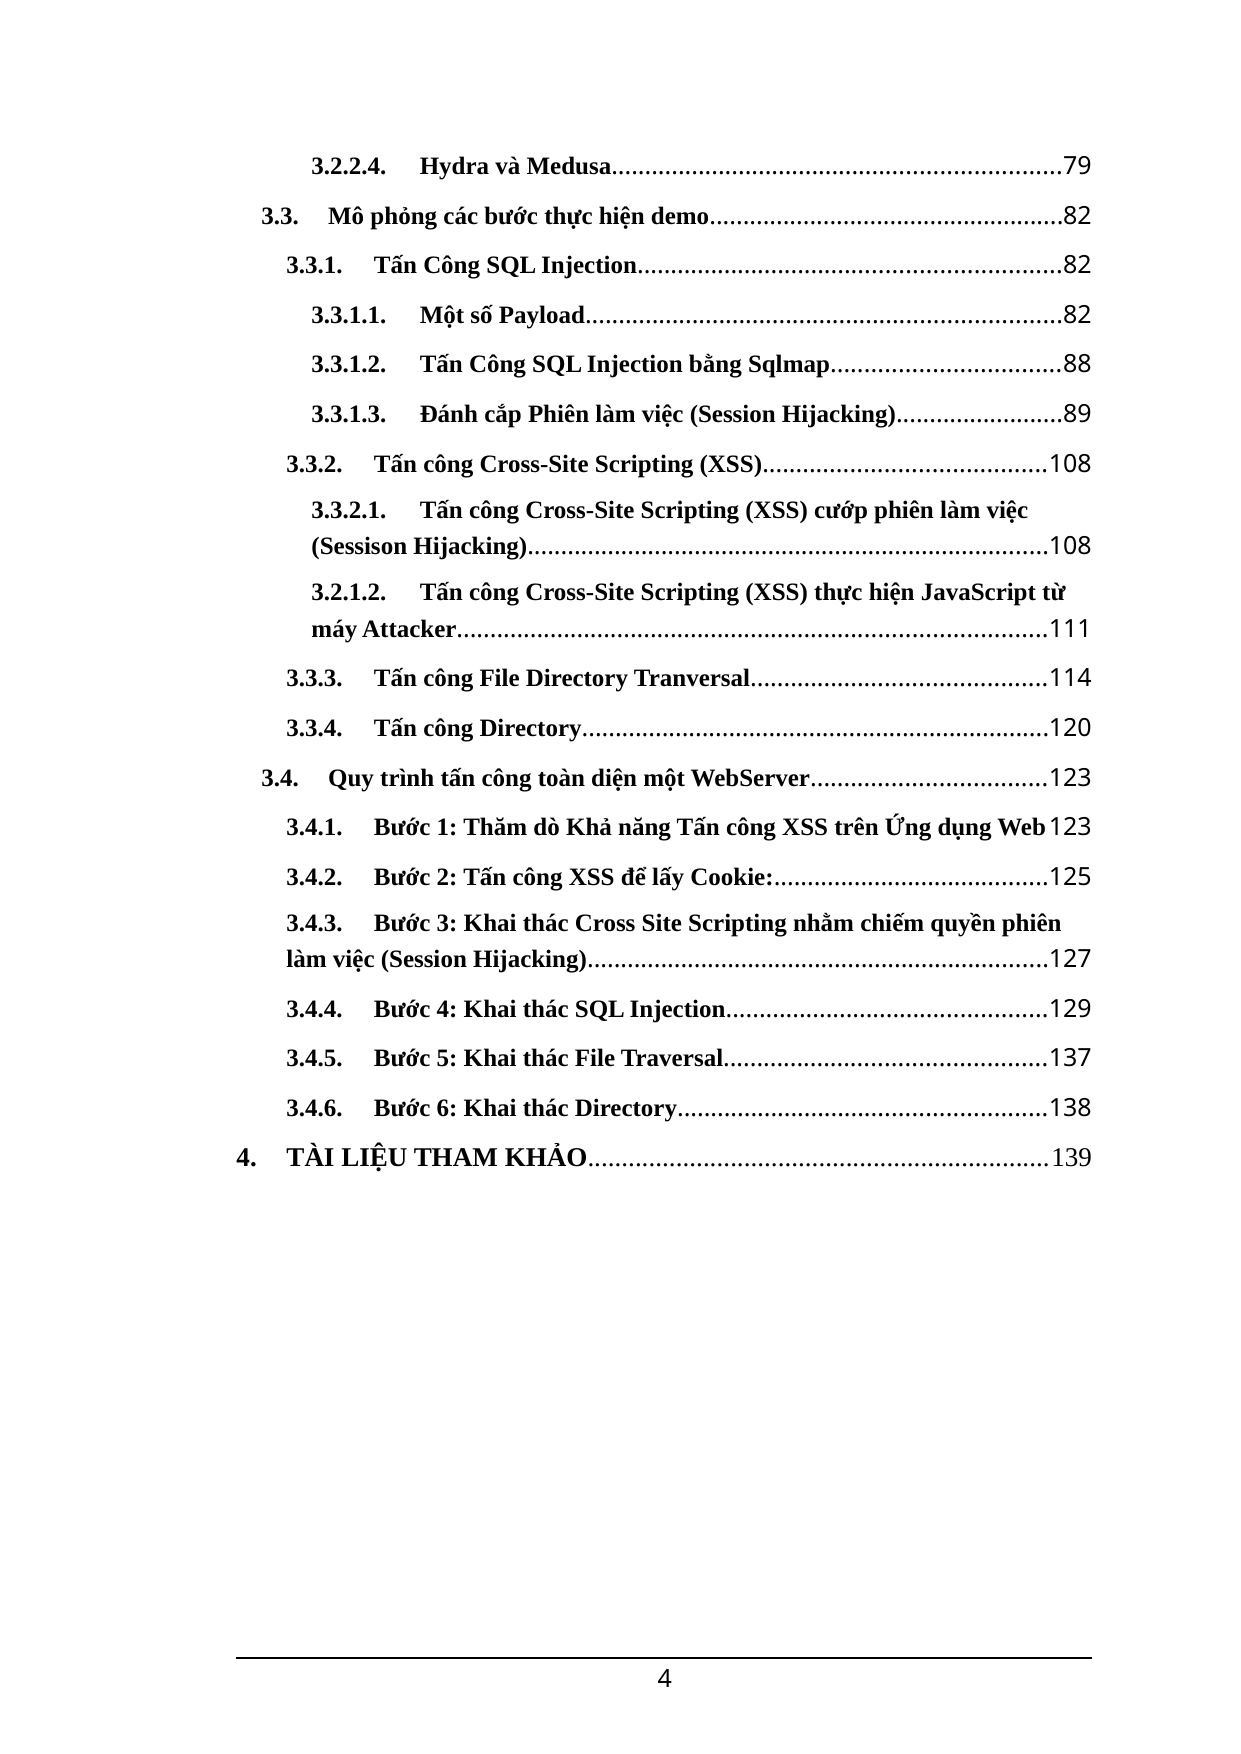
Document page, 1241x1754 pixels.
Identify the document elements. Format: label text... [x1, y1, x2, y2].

text 3.3.1.1. Một số Payload 82 [311, 296, 1092, 331]
text 3.4. Quy trình tấn công toàn diện một WebServer 123 [261, 759, 1092, 793]
text 3.3.1.2. Tấn Công SQL Injection bằng Sqlmap 88 [311, 346, 1092, 380]
text 3.3.2. Tấn công Cross-Site Scripting (XSS) 108 [286, 445, 1092, 479]
text 3.4.1. Bước 1: Thăm dò Khả năng Tấn công XSS trên Ứng dụng Web 123 [286, 809, 1092, 843]
text 3.4.5. Bước 5: Khai thác File Traversal 137 [286, 1040, 1092, 1074]
text 3.3.1.3. Đánh cắp Phiên làm việc (Session Hijacking) 89 [311, 396, 1092, 430]
text 3.2.1.2. Tấn công Cross-Site Scripting (XSS) thực hiện JavaScript từ máy Attacker 111 [311, 577, 1092, 644]
text 3.3.1. Tấn Công SQL Injection 82 [286, 247, 1092, 281]
text 3.4.2. Bước 2: Tấn công XSS để lấy Cookie: 125 [286, 858, 1092, 892]
text 3.4.4. Bước 4: Khai thác SQL Injection 129 [286, 991, 1092, 1024]
text 4. TÀI LIỆU THAM KHẢO 139 [236, 1141, 1092, 1172]
text 3.4.3. Bước 3: Khai thác Cross Site Scripting nhằm chiếm quyền phiên làm việc (Session Hijacking) 127 [286, 908, 1092, 975]
text 3.3.4. Tấn công Directory 120 [286, 709, 1092, 744]
text 3.4.6. Bước 6: Khai thác Directory 138 [286, 1090, 1092, 1124]
text 3.3. Mô phỏng các bước thực hiện demo 82 [261, 197, 1092, 231]
text 3.2.2.4. Hydra và Medusa 79 [311, 148, 1092, 182]
text 3.3.2.1. Tấn công Cross-Site Scripting (XSS) cướp phiên làm việc (Sessison Hijacking) 108 [311, 495, 1092, 562]
text 3.3.3. Tấn công File Directory Tranversal 114 [286, 660, 1092, 694]
